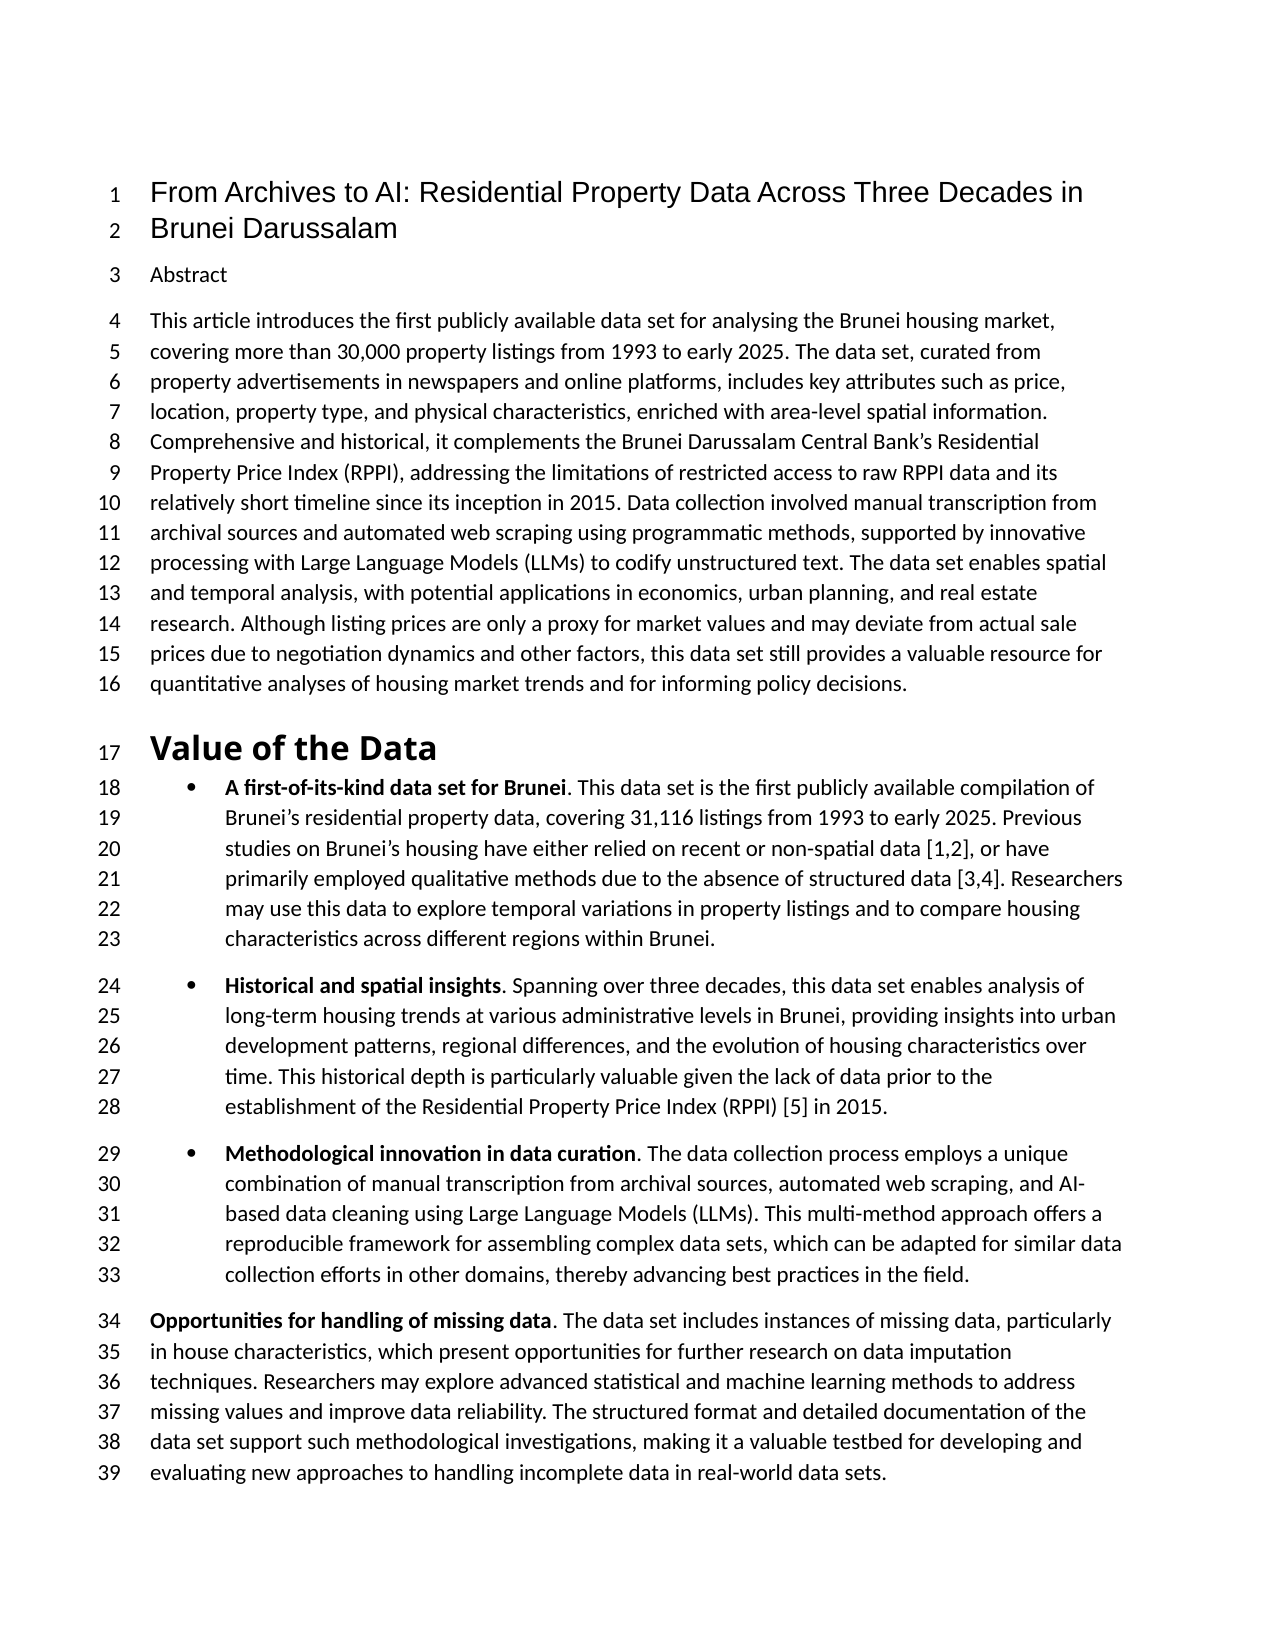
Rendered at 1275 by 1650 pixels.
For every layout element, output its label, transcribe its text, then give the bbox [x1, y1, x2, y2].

list A first-of-its-kind data set for Brunei. This data set is the first publicly available compilation of Brunei’s residential property data, covering 31,116 listings from 1993 to early 2025. Previous studies on Brunei’s housing have either relied on recent or non-spatial data [1,2], or have primarily employed qualitative methods due to the absence of structured data [3,4]. Researchers may use this data to explore temporal variations in property listings and to compare housing characteristics across different regions within Brunei. [187, 773, 1125, 952]
text From Archives to AI: Residential Property Data Across Three Decades in Brunei Darussalam [150, 175, 1125, 245]
list Historical and spatial insights. Spanning over three decades, this data set enables analysis of long-term housing trends at various administrative levels in Brunei, providing insights into urban development patterns, regional differences, and the evolution of housing characteristics over time. This historical depth is particularly valuable given the lack of data prior to the establishment of the Residential Property Price Index (RPPI) [5] in 2015. [187, 971, 1125, 1120]
list Methodological innovation in data curation. The data collection process employs a unique combination of manual transcription from archival sources, automated web scraping, and AI-based data cleaning using Large Language Models (LLMs). This multi-method approach offers a reproducible framework for assembling complex data sets, which can be adapted for similar data collection efforts in other domains, thereby advancing best practices in the field. [187, 1139, 1125, 1288]
subtitle Value of the Data [150, 724, 1125, 770]
